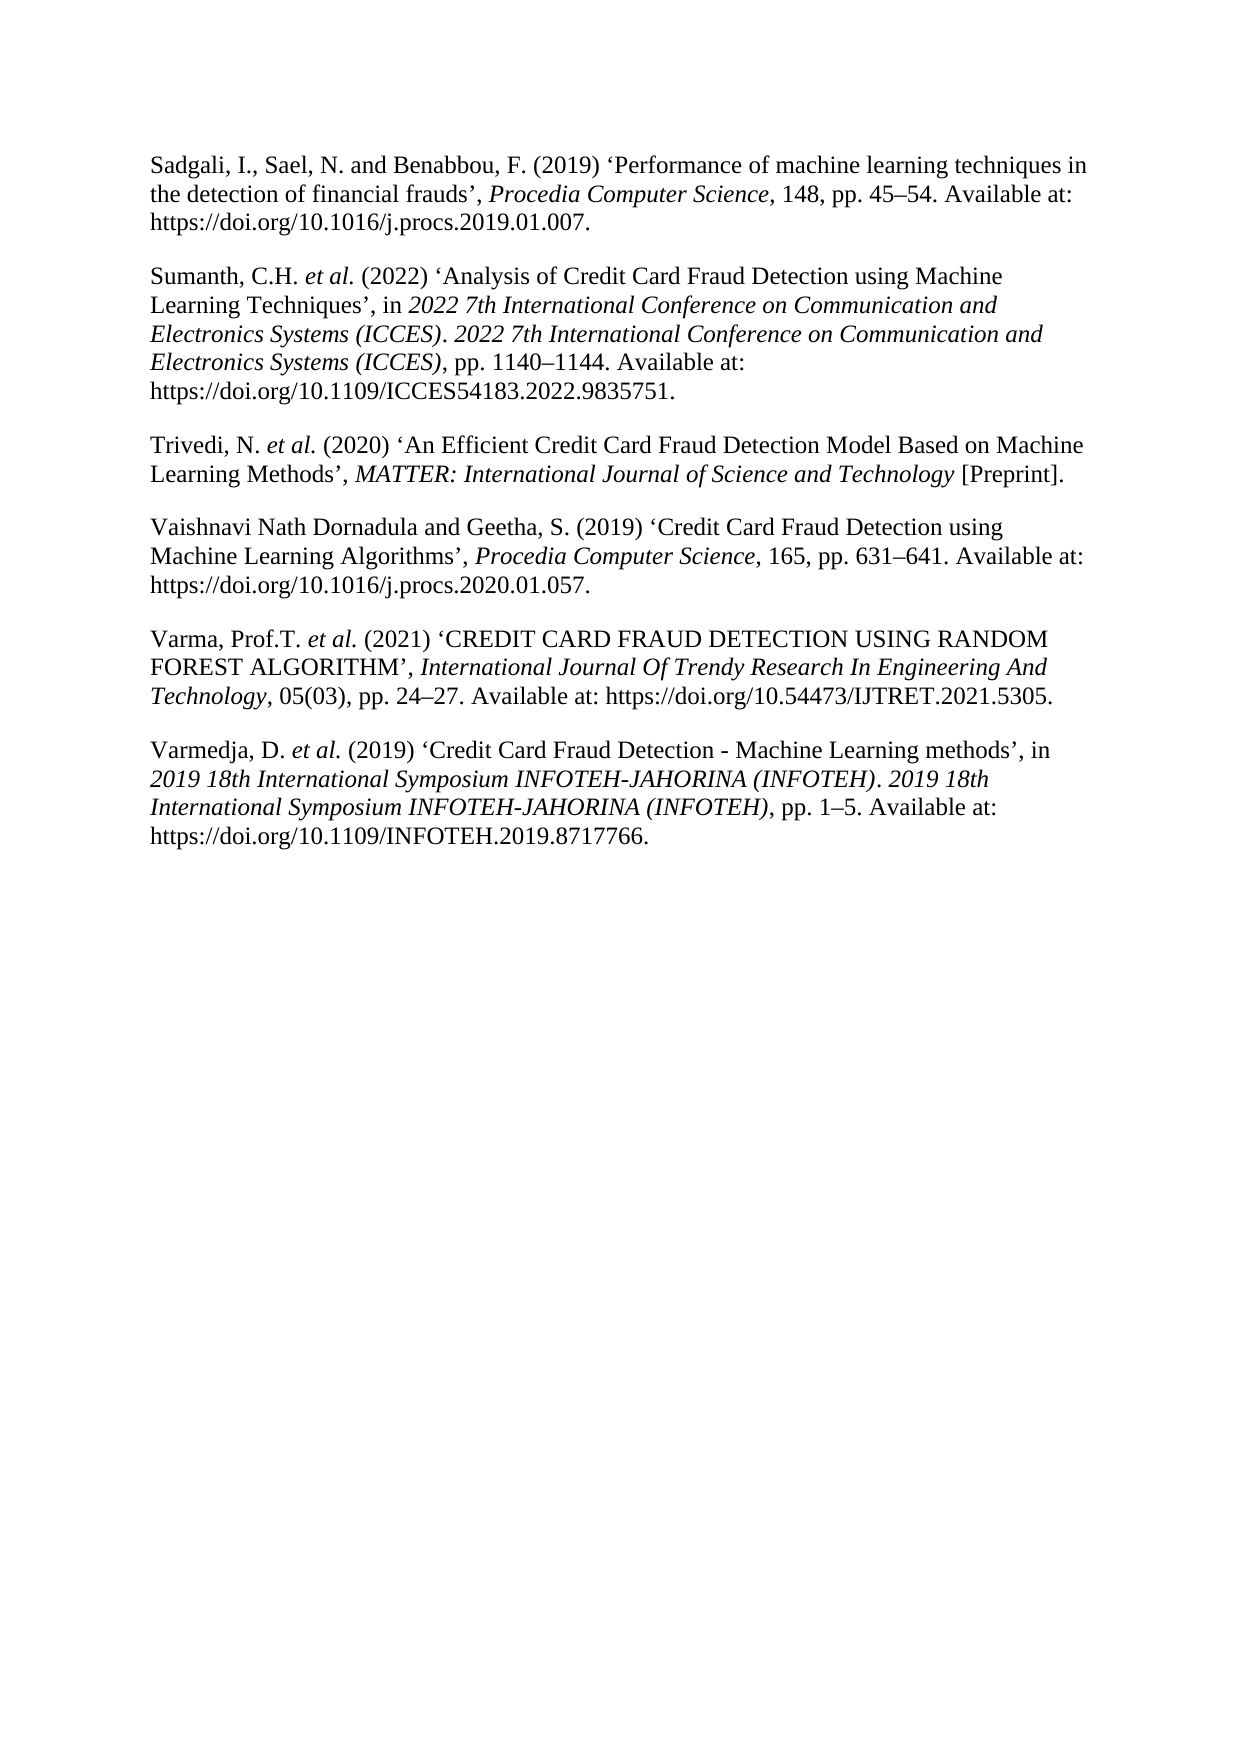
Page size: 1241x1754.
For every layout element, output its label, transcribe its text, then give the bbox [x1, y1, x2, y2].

text Vaishnavi Nath Dornadula and Geetha, S. (2019) ‘Credit Card Fraud Detection using Machine Learning Algorithms’, Procedia Computer Science, 165, pp. 631–641. Available at: https://doi.org/10.1016/j.procs.2020.01.057. [150, 512, 1090, 599]
text Sadgali, I., Sael, N. and Benabbou, F. (2019) ‘Performance of machine learning techniques in the detection of financial frauds’, Procedia Computer Science, 148, pp. 45–54. Available at: https://doi.org/10.1016/j.procs.2019.01.007. [150, 150, 1090, 236]
text Varmedja, D. et al. (2019) ‘Credit Card Fraud Detection - Machine Learning methods’, in 2019 18th International Symposium INFOTEH-JAHORINA (INFOTEH). 2019 18th International Symposium INFOTEH-JAHORINA (INFOTEH), pp. 1–5. Available at: https://doi.org/10.1109/INFOTEH.2019.8717766. [150, 735, 1090, 850]
text Trivedi, N. et al. (2020) ‘An Efficient Credit Card Fraud Detection Model Based on Machine Learning Methods’, MATTER: International Journal of Science and Technology [Preprint]. [150, 430, 1090, 487]
text Sumanth, C.H. et al. (2022) ‘Analysis of Credit Card Fraud Detection using Machine Learning Techniques’, in 2022 7th International Conference on Communication and Electronics Systems (ICCES). 2022 7th International Conference on Communication and Electronics Systems (ICCES), pp. 1140–1144. Available at: https://doi.org/10.1109/ICCES54183.2022.9835751. [150, 261, 1090, 405]
text Varma, Prof.T. et al. (2021) ‘CREDIT CARD FRAUD DETECTION USING RANDOM FOREST ALGORITHM’, International Journal Of Trendy Research In Engineering And Technology, 05(03), pp. 24–27. Available at: https://doi.org/10.54473/IJTRET.2021.5305. [150, 624, 1090, 710]
